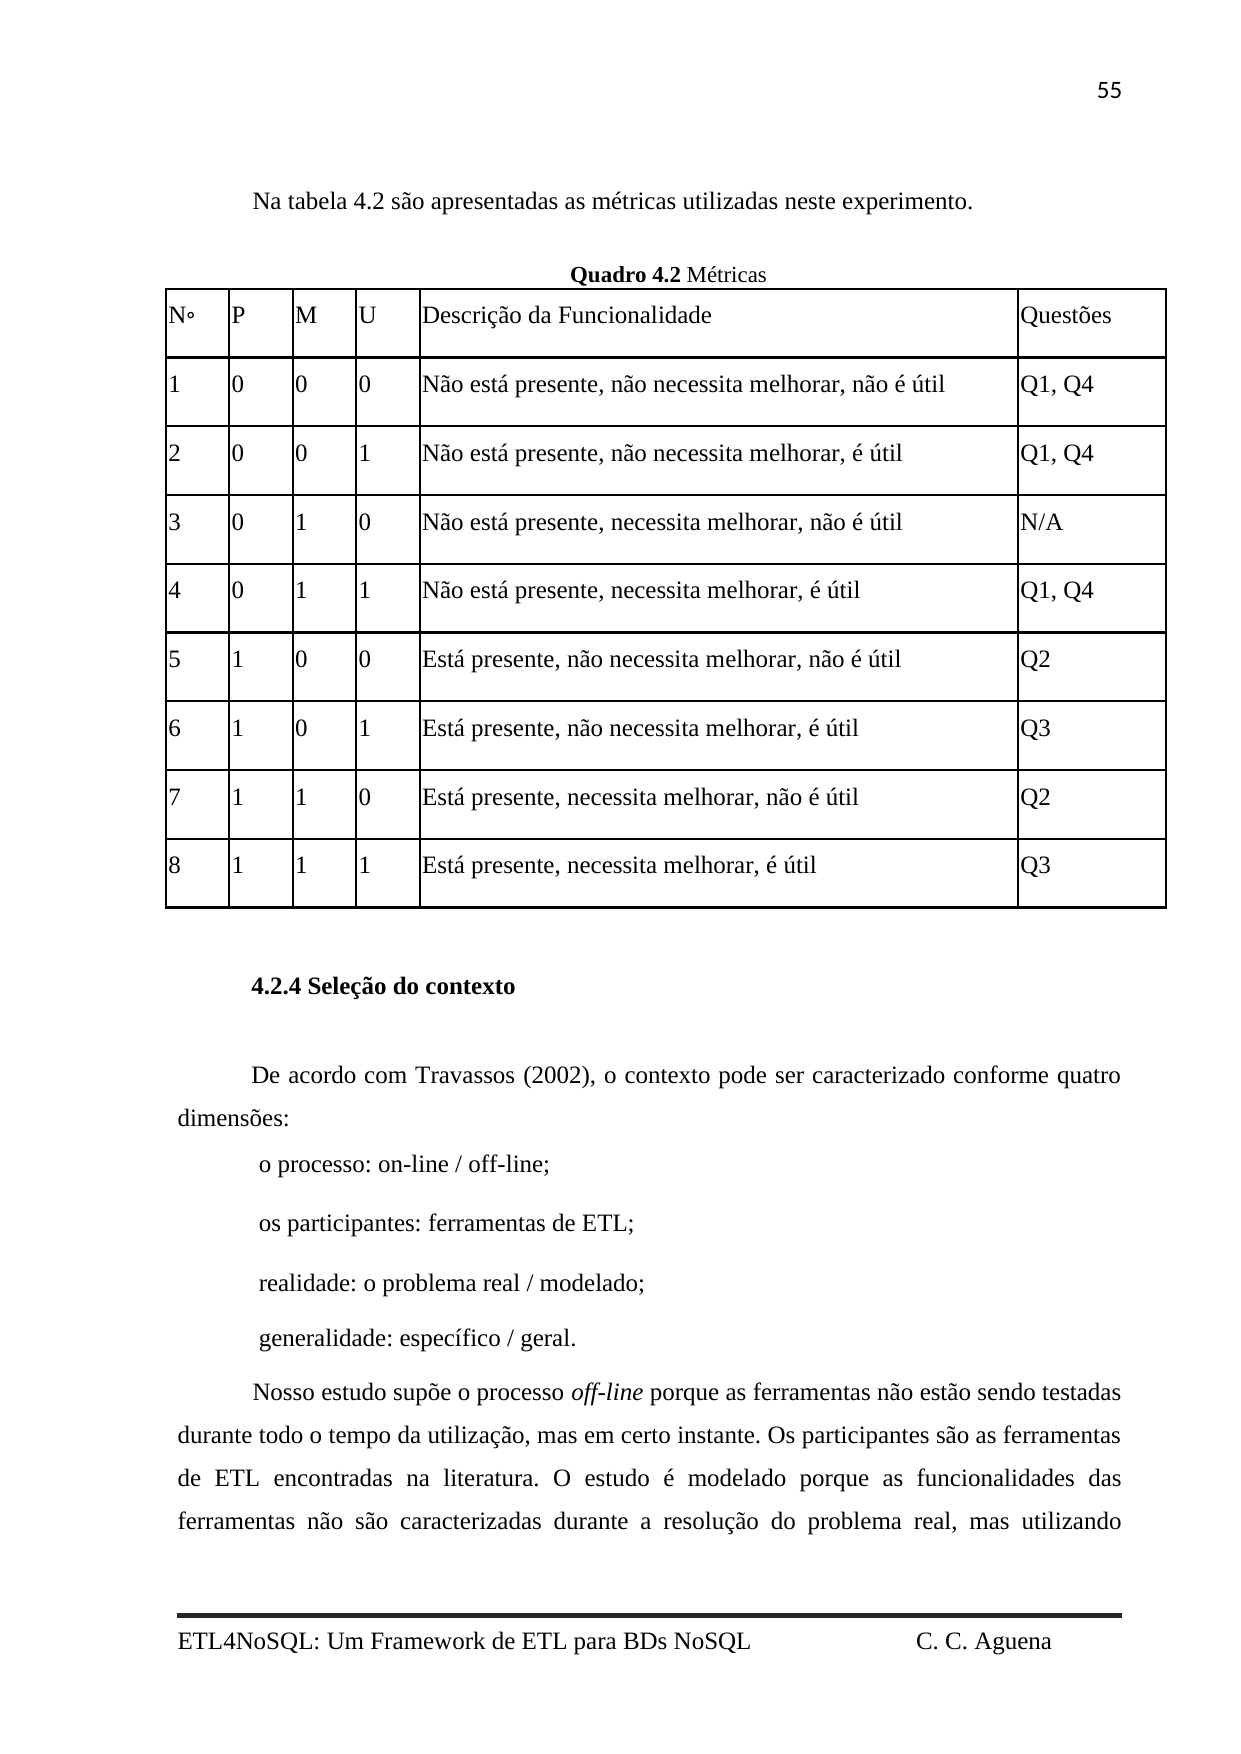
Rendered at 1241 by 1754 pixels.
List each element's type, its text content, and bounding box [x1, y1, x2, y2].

table_header M [294, 290, 355, 356]
table_cell 0 [230, 359, 292, 425]
table_cell 8 [167, 840, 228, 906]
table_cell 0 [294, 359, 355, 425]
table_cell Está presente, não necessita melhorar, não é útil [421, 634, 1017, 700]
table_cell 1 [357, 565, 419, 631]
table_cell 1 [230, 634, 292, 700]
table_cell 1 [230, 702, 292, 769]
list Quadro 4.2 Métricas [215, 252, 1122, 288]
list realidade: o problema real / modelado; [177, 1264, 1122, 1298]
table_cell 1 [357, 427, 419, 494]
table_cell N/A [1019, 496, 1165, 563]
table_cell Não está presente, não necessita melhorar, é útil [421, 427, 1017, 494]
table_cell Q1, Q4 [1019, 427, 1165, 494]
table_cell 5 [167, 634, 228, 700]
table_cell 2 [167, 427, 228, 494]
table_cell 1 [357, 702, 419, 769]
list Na tabela 4.2 são apresentadas as métricas utilizadas neste experimento. [215, 177, 1122, 215]
table_cell Q1, Q4 [1019, 359, 1165, 425]
table_cell 1 [294, 496, 355, 563]
list generalidade: específico / geral. [177, 1323, 1122, 1352]
table_cell 0 [230, 496, 292, 563]
table_header Questões [1019, 290, 1165, 356]
table_cell 1 [167, 359, 228, 425]
table_cell 1 [230, 771, 292, 838]
table_cell 4 [167, 565, 228, 631]
table_cell Não está presente, necessita melhorar, é útil [421, 565, 1017, 631]
table_cell 0 [357, 359, 419, 425]
table_cell Está presente, necessita melhorar, não é útil [421, 771, 1017, 838]
table_cell Está presente, necessita melhorar, é útil [421, 840, 1017, 906]
table_cell Q3 [1019, 840, 1165, 906]
list o processo: on-line / off-line; [177, 1146, 1122, 1180]
table_cell 1 [294, 565, 355, 631]
table_cell 6 [167, 702, 228, 769]
table_cell Q2 [1019, 634, 1165, 700]
table_cell 3 [167, 496, 228, 563]
table_cell Q3 [1019, 702, 1165, 769]
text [177, 1377, 1122, 1535]
table_header N◦ [167, 290, 228, 356]
list os participantes: ferramentas de ETL; [177, 1205, 1122, 1239]
table_cell Está presente, não necessita melhorar, é útil [421, 702, 1017, 769]
table_header Descrição da Funcionalidade [421, 290, 1017, 356]
table_cell 0 [357, 771, 419, 838]
table_cell 0 [230, 565, 292, 631]
table_cell Não está presente, necessita melhorar, não é útil [421, 496, 1017, 563]
table_cell 7 [167, 771, 228, 838]
table_cell 1 [294, 840, 355, 906]
text De acordo com Travassos (2002), o contexto pode ser caracterizado conforme quatro dimensões: [177, 1060, 1122, 1132]
table_cell 0 [230, 427, 292, 494]
table_cell 0 [357, 496, 419, 563]
table_header P [230, 290, 292, 356]
table_cell Não está presente, não necessita melhorar, não é útil [421, 359, 1017, 425]
table_cell 1 [294, 771, 355, 838]
table_cell Q1, Q4 [1019, 565, 1165, 631]
table_cell 0 [294, 702, 355, 769]
table_cell 1 [357, 840, 419, 906]
table_header U [357, 290, 419, 356]
table_cell 0 [294, 634, 355, 700]
table_cell 0 [357, 634, 419, 700]
table_cell 1 [230, 840, 292, 906]
table_cell Q2 [1019, 771, 1165, 838]
table_cell 0 [294, 427, 355, 494]
text 4.2.4 Seleção do contexto [177, 971, 1122, 1000]
